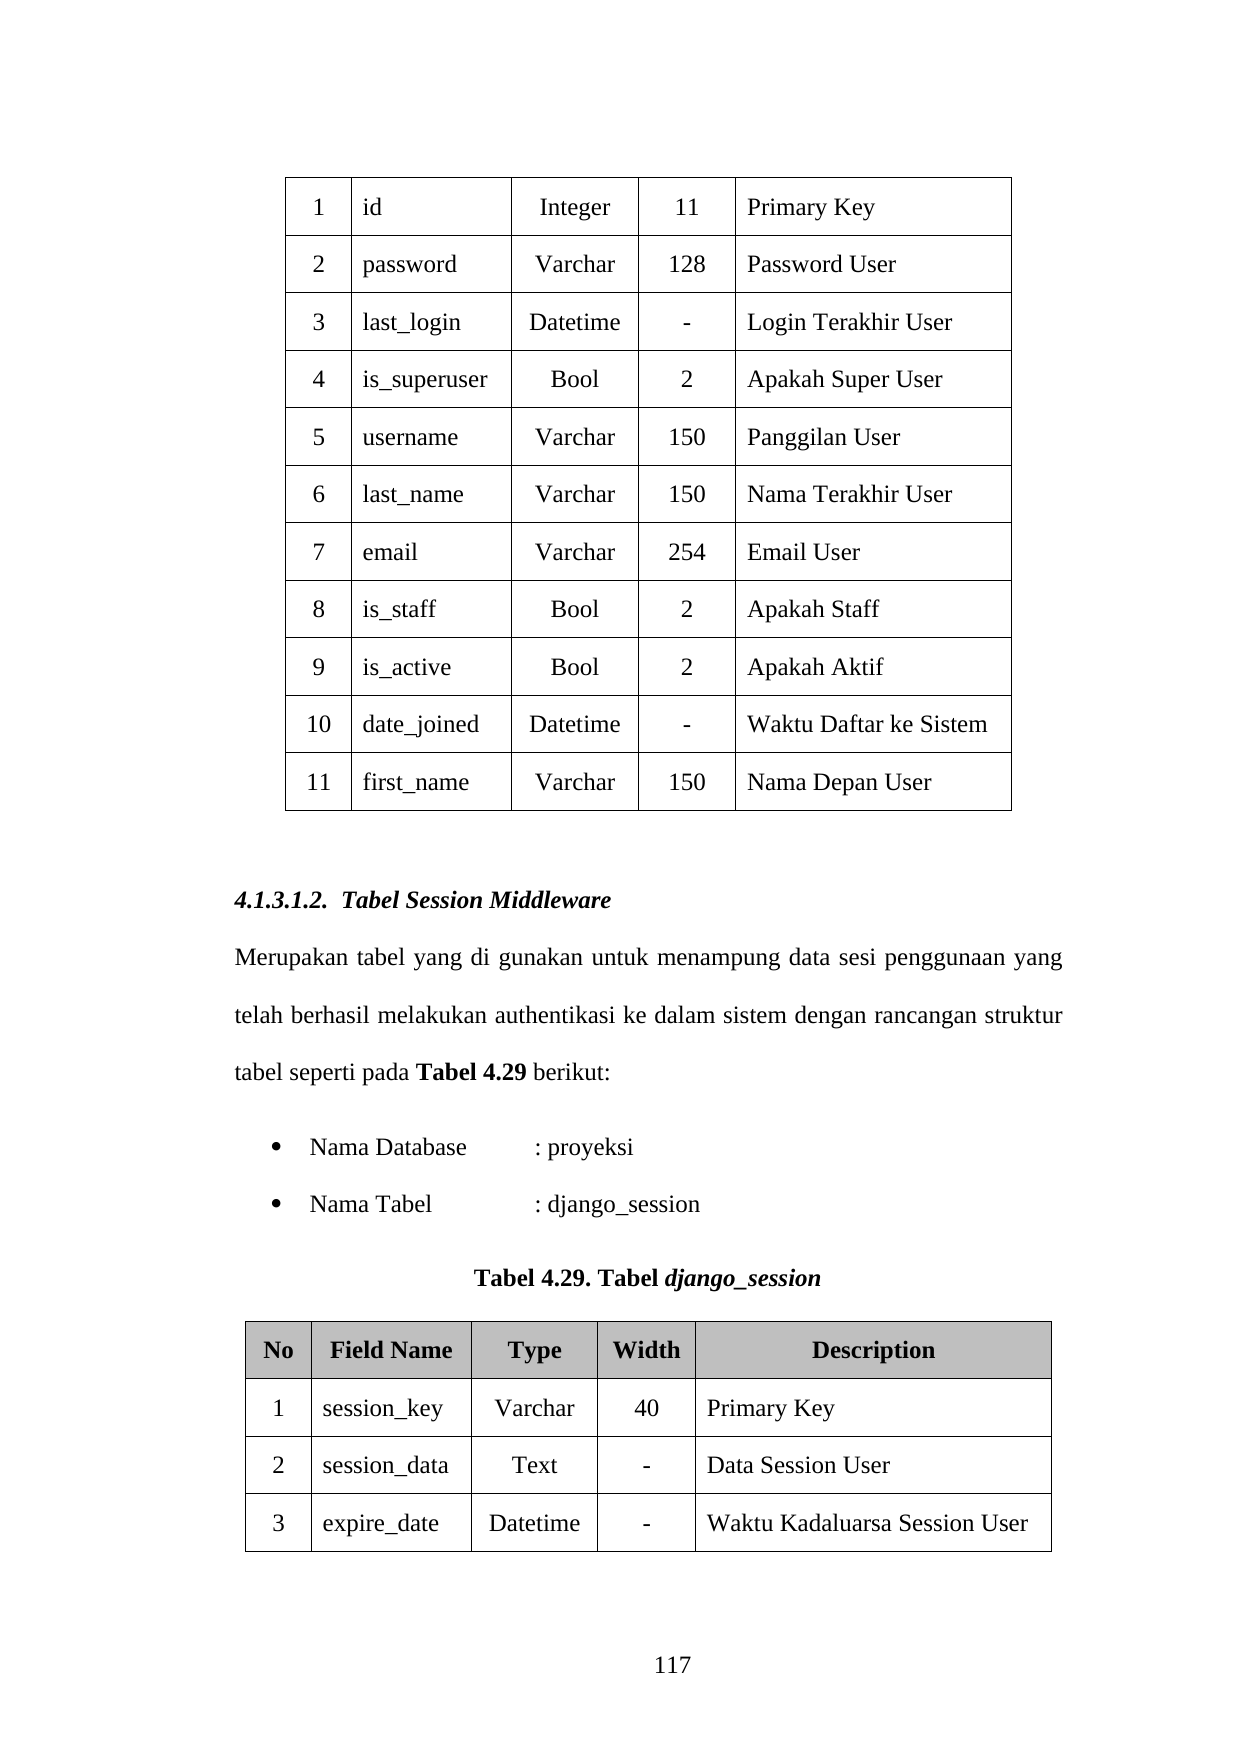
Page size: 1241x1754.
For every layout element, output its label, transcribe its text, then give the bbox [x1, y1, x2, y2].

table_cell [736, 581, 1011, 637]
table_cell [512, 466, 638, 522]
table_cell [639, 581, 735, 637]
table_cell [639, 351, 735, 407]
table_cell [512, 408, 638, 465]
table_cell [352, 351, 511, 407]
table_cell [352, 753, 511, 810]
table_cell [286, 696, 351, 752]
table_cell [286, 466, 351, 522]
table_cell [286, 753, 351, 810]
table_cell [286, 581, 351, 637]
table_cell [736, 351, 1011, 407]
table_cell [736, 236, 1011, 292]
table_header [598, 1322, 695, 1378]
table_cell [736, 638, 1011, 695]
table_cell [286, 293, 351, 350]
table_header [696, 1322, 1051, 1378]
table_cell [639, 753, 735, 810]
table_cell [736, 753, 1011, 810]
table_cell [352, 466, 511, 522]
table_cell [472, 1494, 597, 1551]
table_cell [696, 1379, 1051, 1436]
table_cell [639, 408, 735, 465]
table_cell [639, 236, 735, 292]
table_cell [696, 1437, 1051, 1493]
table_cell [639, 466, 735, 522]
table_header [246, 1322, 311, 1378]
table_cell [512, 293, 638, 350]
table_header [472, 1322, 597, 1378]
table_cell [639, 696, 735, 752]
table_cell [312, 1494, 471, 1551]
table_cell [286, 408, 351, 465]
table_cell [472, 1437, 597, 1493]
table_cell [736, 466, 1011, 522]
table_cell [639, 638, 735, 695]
list Nama Tabel : django_session [272, 1189, 1063, 1218]
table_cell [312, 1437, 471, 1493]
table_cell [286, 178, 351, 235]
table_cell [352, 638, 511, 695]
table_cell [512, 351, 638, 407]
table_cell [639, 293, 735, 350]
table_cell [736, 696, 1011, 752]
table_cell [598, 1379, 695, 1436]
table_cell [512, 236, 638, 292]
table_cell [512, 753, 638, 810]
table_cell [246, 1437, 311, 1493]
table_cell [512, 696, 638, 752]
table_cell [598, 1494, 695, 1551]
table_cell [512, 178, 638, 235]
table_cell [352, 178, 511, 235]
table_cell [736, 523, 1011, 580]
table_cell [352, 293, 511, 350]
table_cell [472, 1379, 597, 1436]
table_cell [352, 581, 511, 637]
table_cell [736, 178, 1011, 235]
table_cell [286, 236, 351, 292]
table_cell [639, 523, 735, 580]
subtitle Tabel Session Middleware [234, 885, 1063, 914]
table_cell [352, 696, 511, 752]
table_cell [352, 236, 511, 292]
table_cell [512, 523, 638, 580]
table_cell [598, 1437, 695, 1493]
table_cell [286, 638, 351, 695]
list Nama Database : proyeksi [272, 1132, 1063, 1160]
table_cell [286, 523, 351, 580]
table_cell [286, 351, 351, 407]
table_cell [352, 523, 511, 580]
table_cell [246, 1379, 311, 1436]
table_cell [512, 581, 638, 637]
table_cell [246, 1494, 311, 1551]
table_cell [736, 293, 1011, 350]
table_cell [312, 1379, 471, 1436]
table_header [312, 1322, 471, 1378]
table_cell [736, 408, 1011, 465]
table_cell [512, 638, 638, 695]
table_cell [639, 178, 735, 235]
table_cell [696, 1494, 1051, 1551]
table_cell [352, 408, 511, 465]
